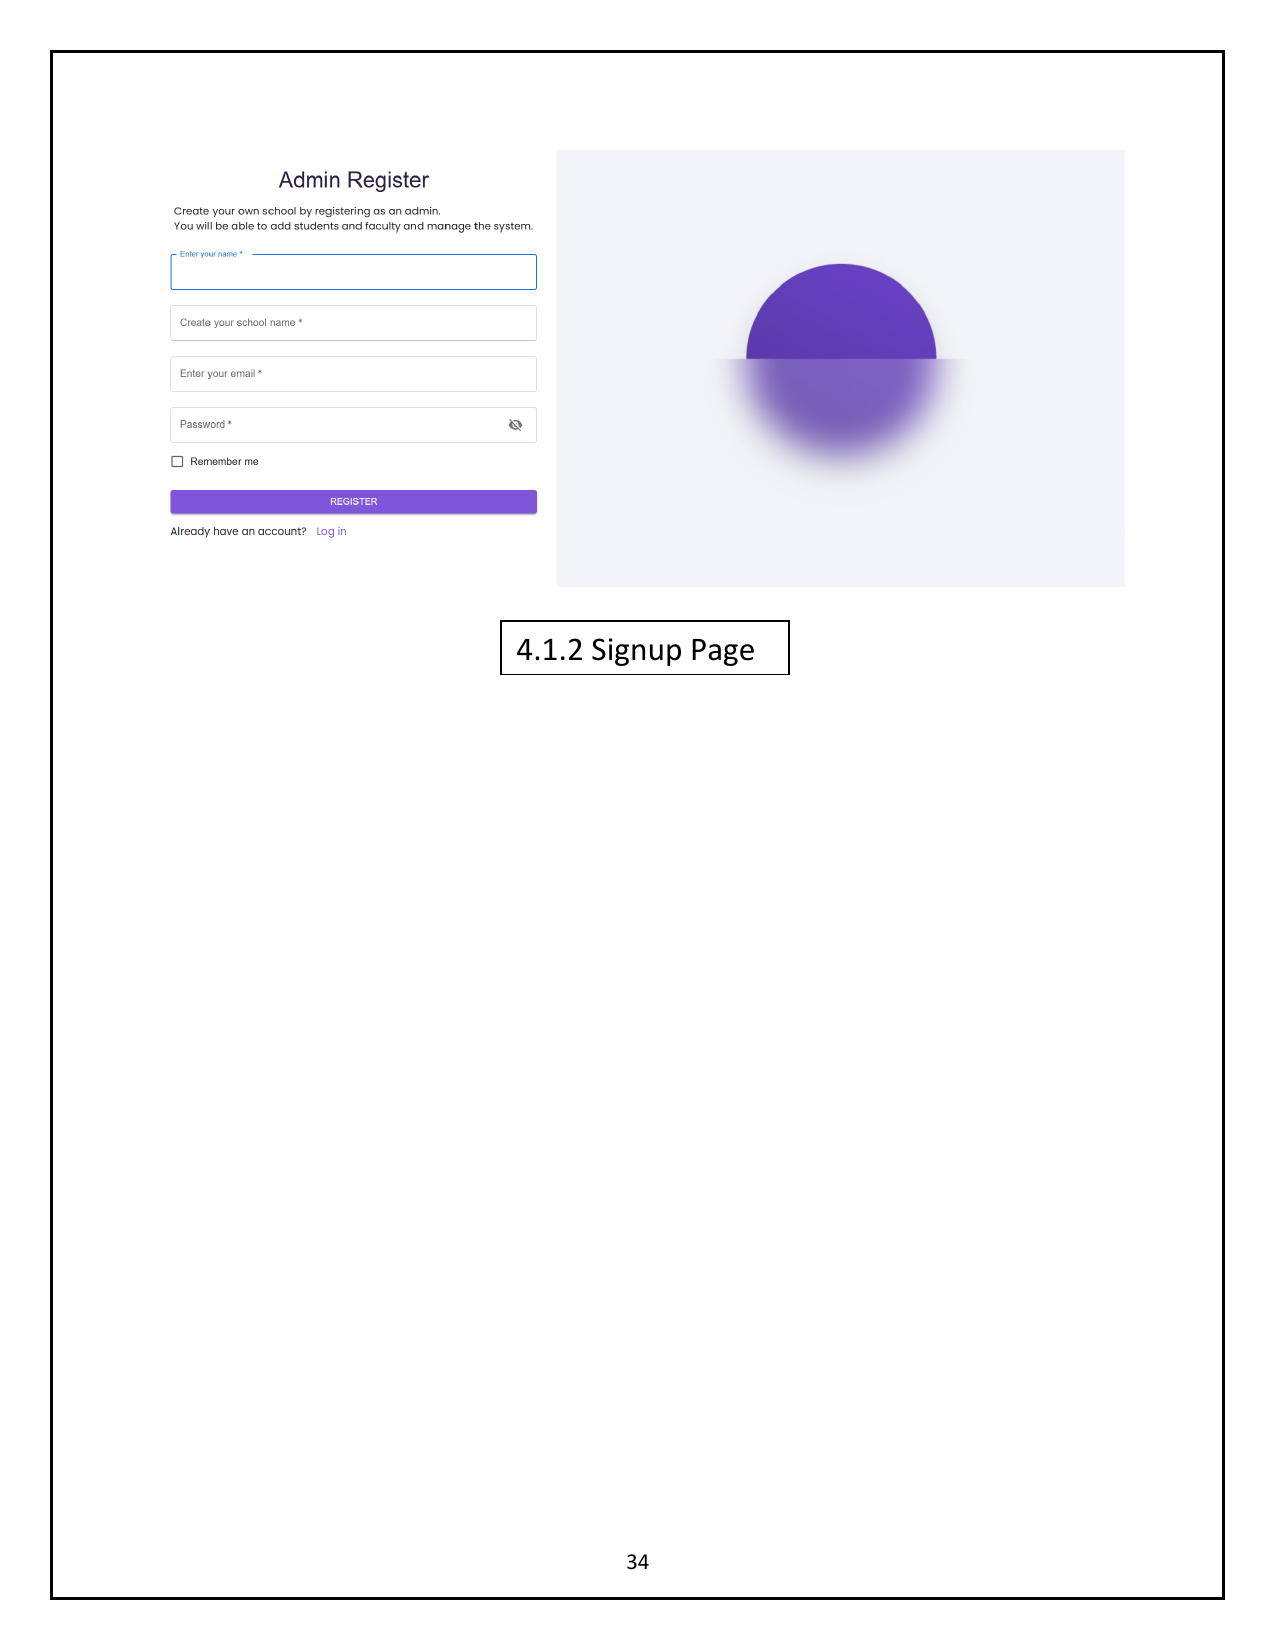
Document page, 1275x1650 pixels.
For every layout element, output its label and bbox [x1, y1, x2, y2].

picture [150, 150, 1125, 587]
